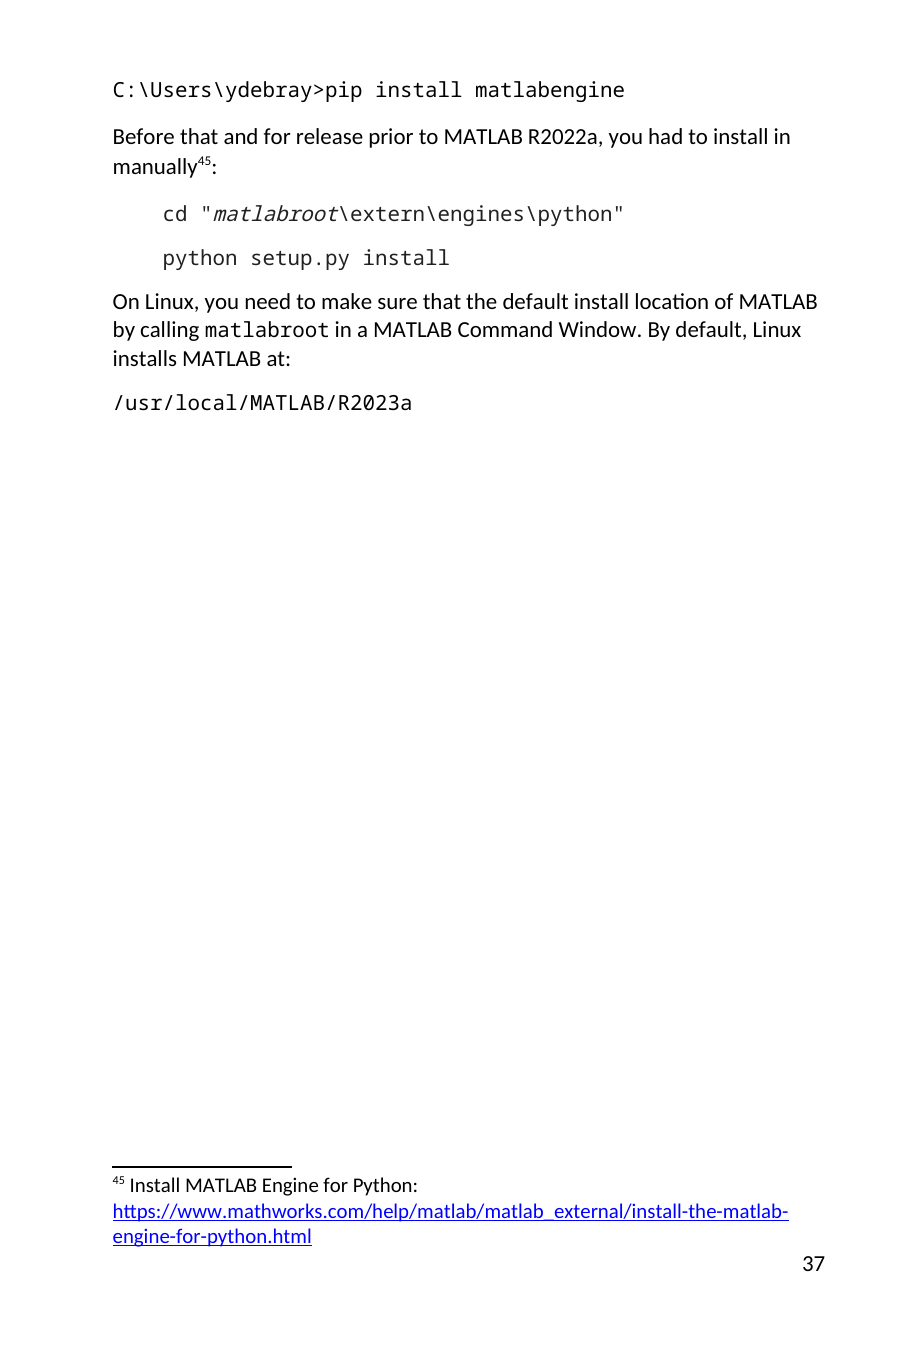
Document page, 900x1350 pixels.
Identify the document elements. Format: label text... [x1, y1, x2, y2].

text C:\Users\ydebray>pip install matlabengine [112, 75, 825, 103]
text python setup.py install [162, 243, 825, 272]
text /usr/local/MATLAB/R2023a [112, 388, 825, 416]
text Before that and for release prior to MATLAB R2022a, you had to install in manually: [112, 122, 825, 181]
text cd "matlabroot\extern\engines\python" [162, 199, 825, 228]
text On Linux, you need to make sure that the default install location of MATLAB by calling matlabroot in a MATLAB Command Window. By default, Linux installs MATLAB at: [112, 287, 825, 372]
